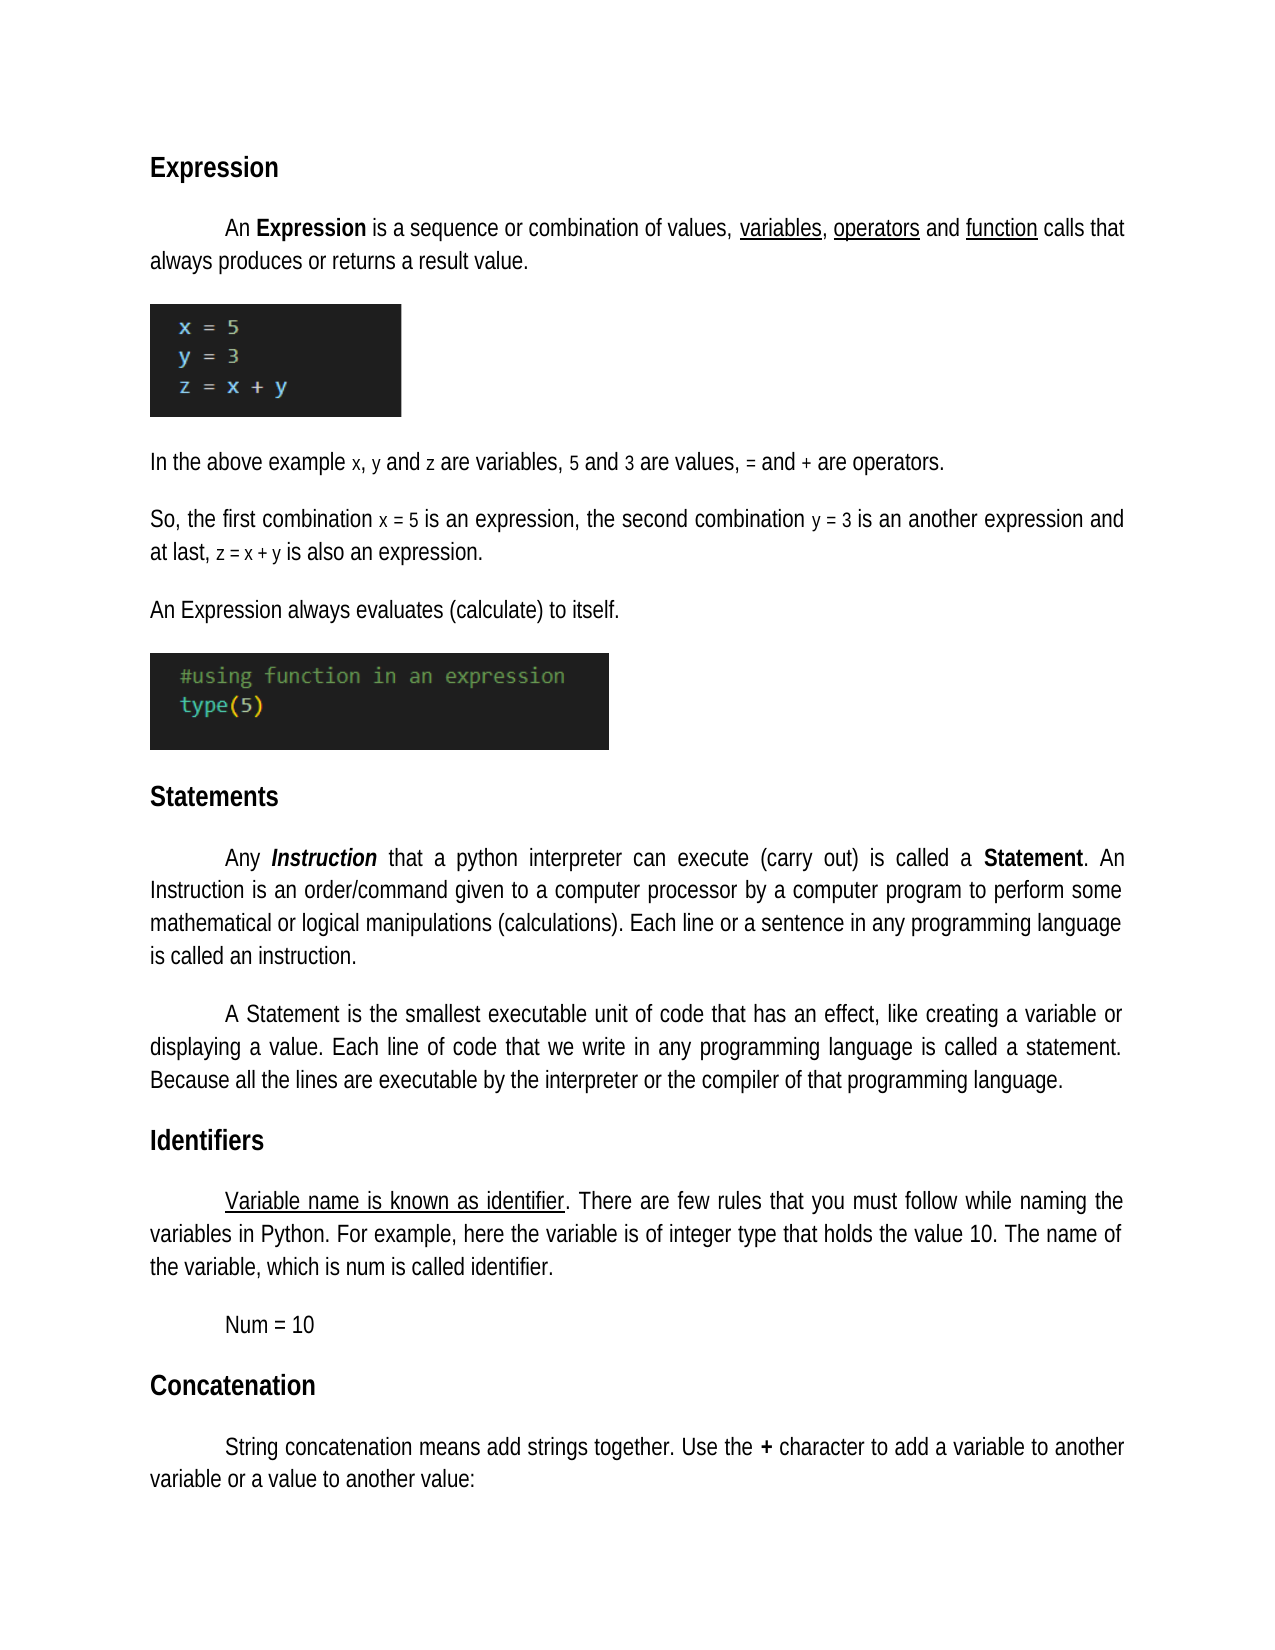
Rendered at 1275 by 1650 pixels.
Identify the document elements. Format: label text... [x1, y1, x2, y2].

subtitle Concatenation [150, 1368, 1125, 1401]
subtitle Identifiers [150, 1123, 1125, 1156]
text An Expression is a sequence or combination of values, variables, operators and function calls that always produces or returns a result value. [150, 213, 1125, 275]
text Any Instruction that a python interpreter can execute (carry out) is called a Statement. An Instruction is an order/command given to a computer processor by a computer program to perform some mathematical or logical manipulations (calculations). Each line or a sentence in any programming language is called an instruction. [150, 842, 1125, 970]
text Variable name is known as identifier. There are few rules that you must follow while naming the variables in Python. For example, here the variable is of integer type that holds the value 10. The name of the variable, which is num is called identifier. [150, 1186, 1125, 1281]
text So, the first combination x = 5 is an expression, the second combination y = 3 is an another expression and at last, z = x + y is also an expression. [150, 504, 1125, 566]
subtitle Statements [150, 779, 1125, 812]
picture [150, 653, 609, 750]
text Num = 10 [150, 1310, 1125, 1339]
text An Expression always evaluates (calculate) to itself. [150, 595, 1125, 624]
subtitle Expression [150, 150, 1125, 183]
text In the above example x, y and z are variables, 5 and 3 are values, = and + are operators. [150, 446, 1125, 475]
text String concatenation means add strings together. Use the + character to add a variable to another variable or a value to another value: [150, 1431, 1125, 1493]
text A Statement is the smallest executable unit of code that has an effect, like creating a variable or displaying a value. Each line of code that we write in any programming language is called a statement. Because all the lines are executable by the interpreter or the compiler of that programming language. [150, 999, 1125, 1094]
picture [150, 304, 402, 417]
